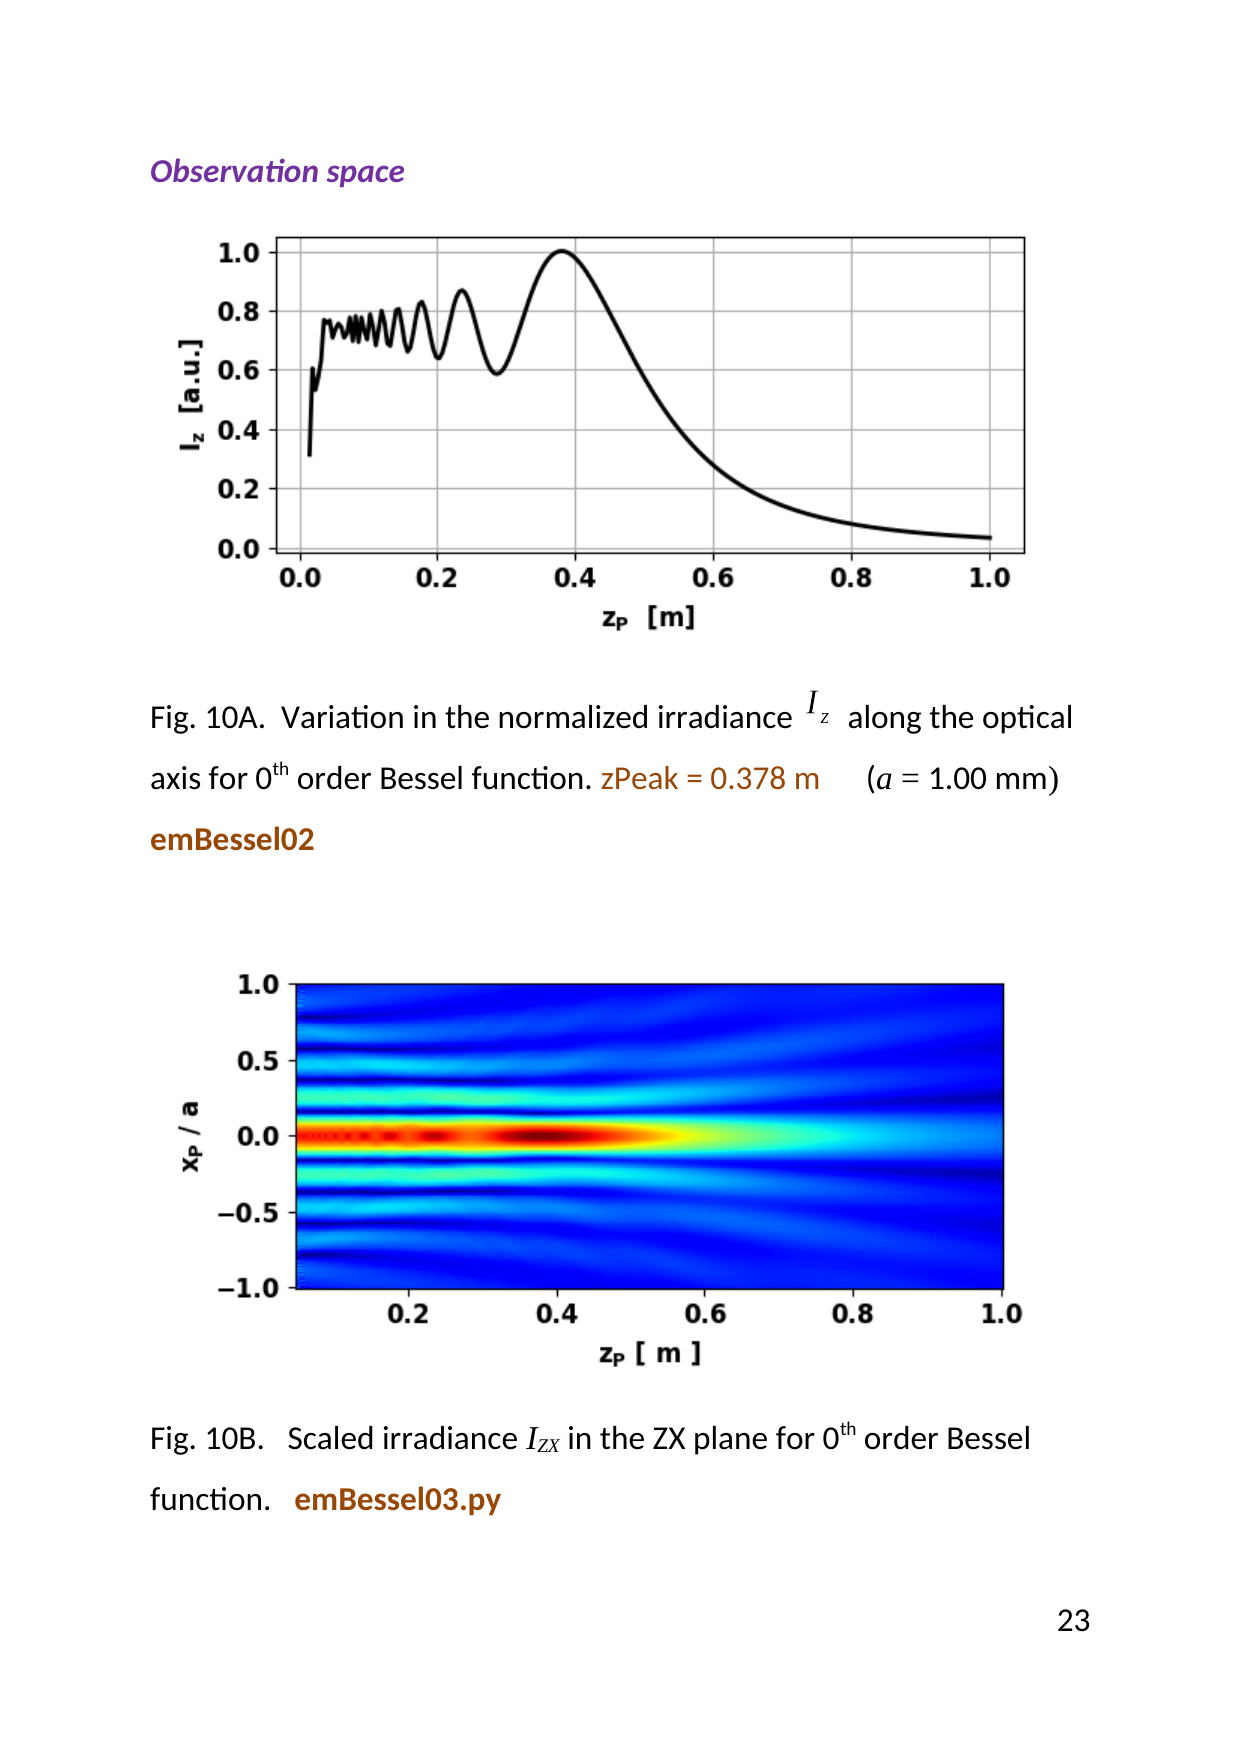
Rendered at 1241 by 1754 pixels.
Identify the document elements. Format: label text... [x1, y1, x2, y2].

picture [150, 946, 1050, 1397]
text Fig. 10B. Scaled irradiance IZX in the ZX plane for 0th order Bessel function. emBessel03.py [150, 1417, 1090, 1518]
text Observation space [150, 150, 1090, 191]
text Fig. 10A. Variation in the normalized irradiance along the optical axis for 0th order Bessel function. zPeak = 0.378 m (a = 1.00 mm) emBessel02 [150, 681, 1090, 858]
picture [150, 211, 1050, 661]
